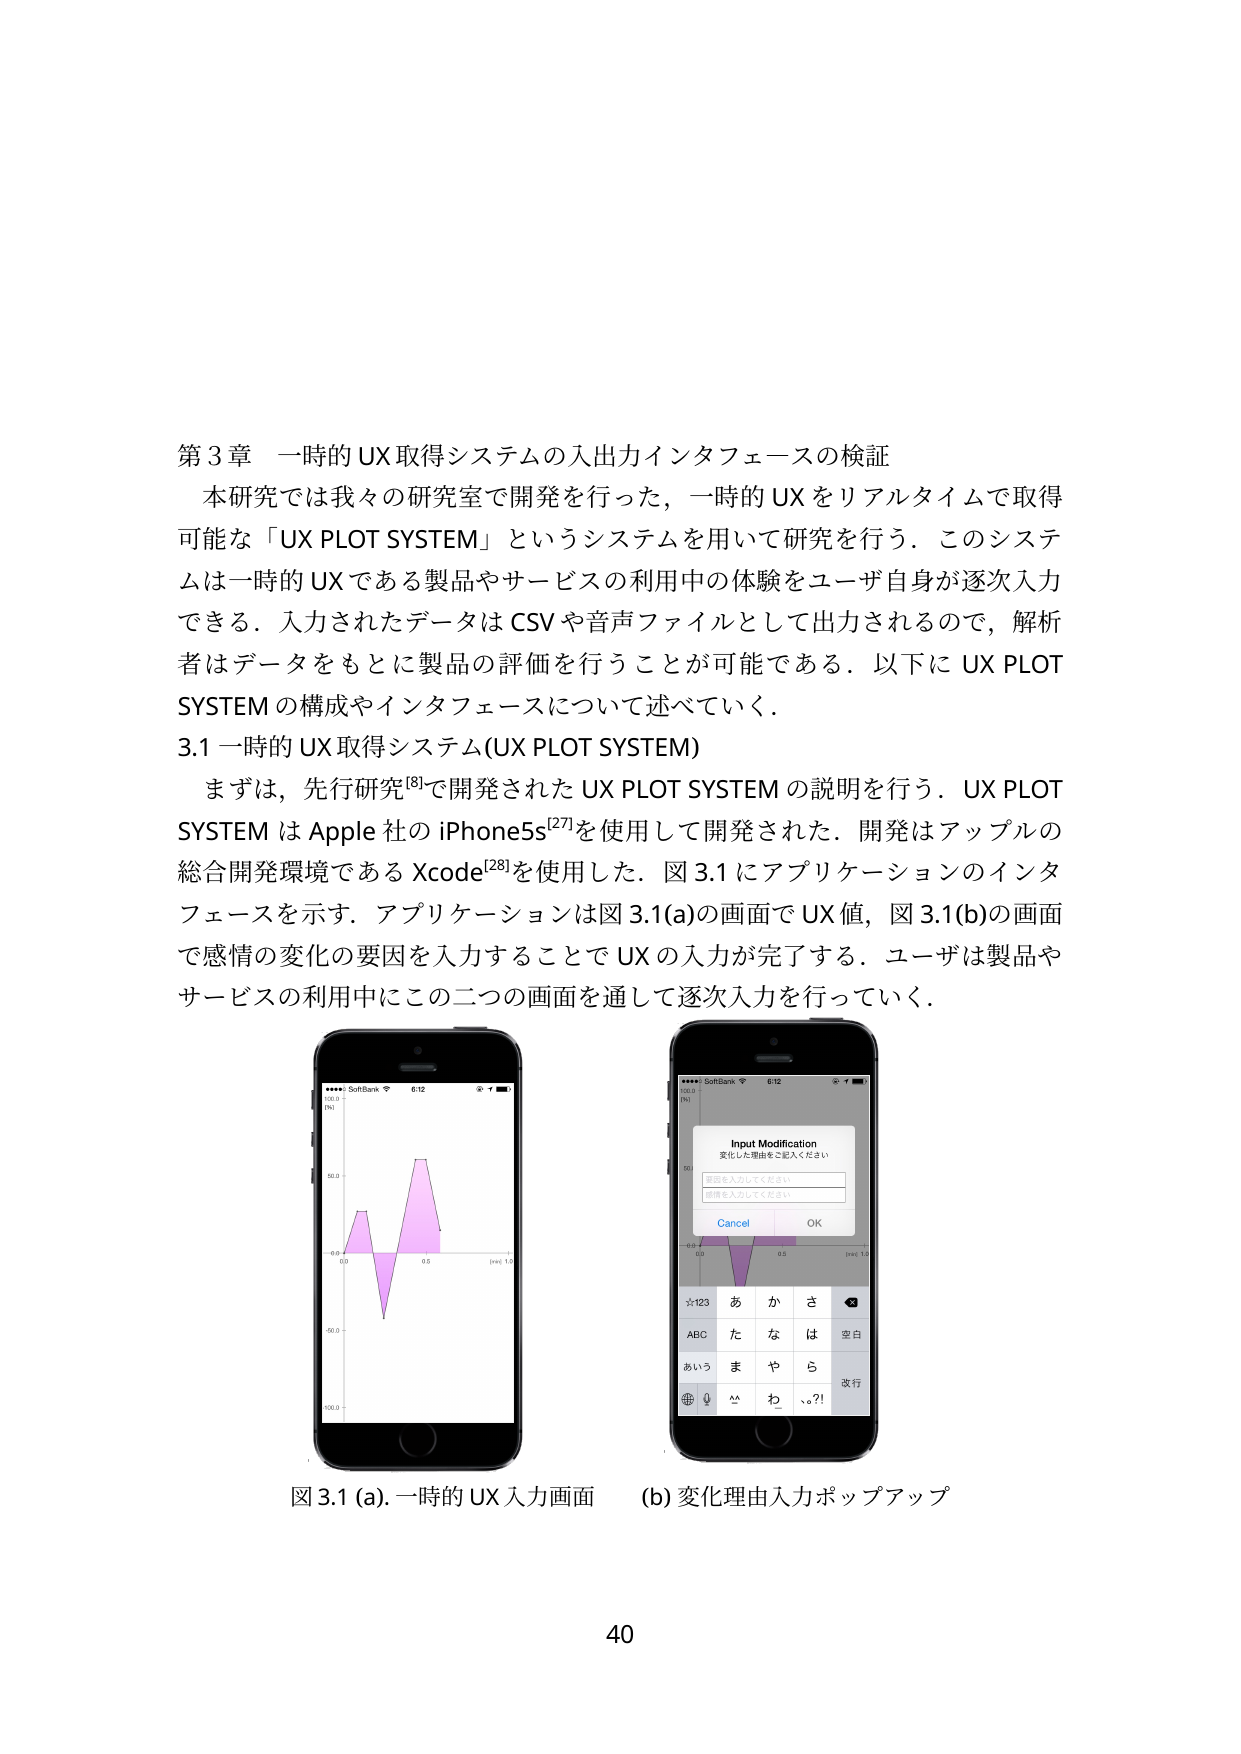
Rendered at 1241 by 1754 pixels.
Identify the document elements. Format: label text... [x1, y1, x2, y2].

text 3.1 一時的UX取得システム(UX PLOT SYSTEM) [177, 725, 1063, 767]
text 図3.1 (a). 一時的UX入力画面 (b) 変化理由入力ポップアップ [177, 1475, 1063, 1517]
text 本研究では我々の研究室で開発を行った，一時的UXをリアルタイムで取得可能な「UX PLOT SYSTEM」というシステムを用いて研究を行う．このシステムは一時的UXである製品やサービスの利用中の体験をユーザ自身が逐次入力できる．入力されたデータはCSVや音声ファイルとして出力されるので，解析者はデータをもとに製品の評価を行うことが可能である．以下にUX PLOT SYSTEMの構成やインタフェースについて述べていく． [177, 475, 1063, 725]
text まずは，先行研究[8]で開発されたUX PLOT SYSTEMの説明を行う．UX PLOT SYSTEM はApple社のiPhone5s[27]を使用して開発された．開発はアップルの総合開発環境であるXcode[28]を使用した．図3.1にアプリケーションのインタフェースを示す．アプリケーションは図3.1(a)の画面でUX値，図3.1(b)の画面で感情の変化の要因を入力することでUXの入力が完了する．ユーザは製品やサービスの利用中にこの二つの画面を通して逐次入力を行っていく． [177, 767, 1063, 1017]
text 第３章 一時的UX取得システムの入出力インタフェ―スの検証 [177, 433, 1063, 475]
picture [308, 1025, 527, 1475]
picture [664, 1017, 883, 1467]
